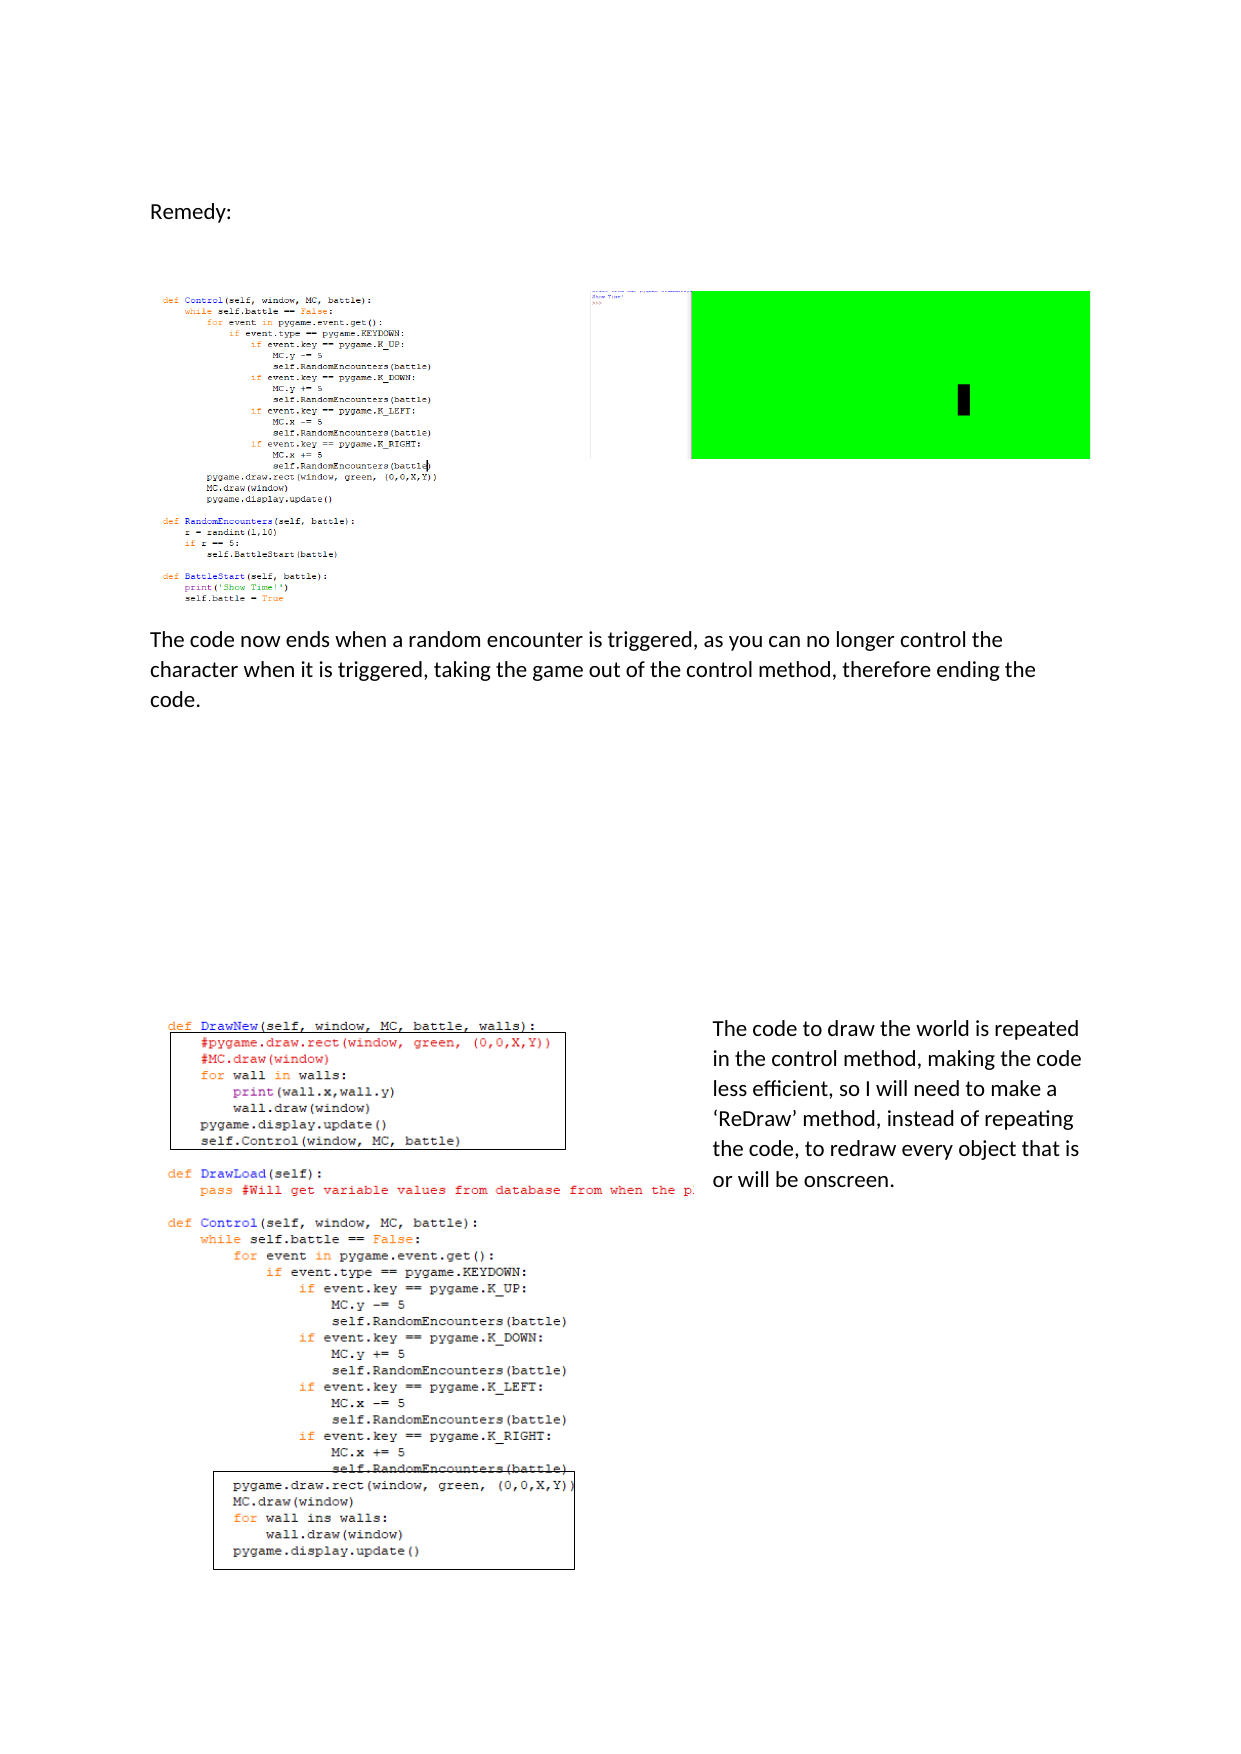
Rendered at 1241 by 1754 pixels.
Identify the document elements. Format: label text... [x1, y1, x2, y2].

picture [150, 290, 476, 607]
text The code now ends when a random encounter is triggered, as you can no longer control the character when it is triggered, taking the game out of the control method, therefore ending the code. [150, 625, 1090, 713]
text Remedy: [150, 197, 1090, 225]
picture [590, 291, 1091, 459]
picture [150, 1013, 694, 1567]
text The code to draw the world is repeated in the control method, making the code less efficient, so I will need to make a ‘ReDraw’ method, instead of repeating the code, to redraw every object that is or will be onscreen. [694, 1014, 1090, 1193]
picture [214, 1472, 574, 1567]
